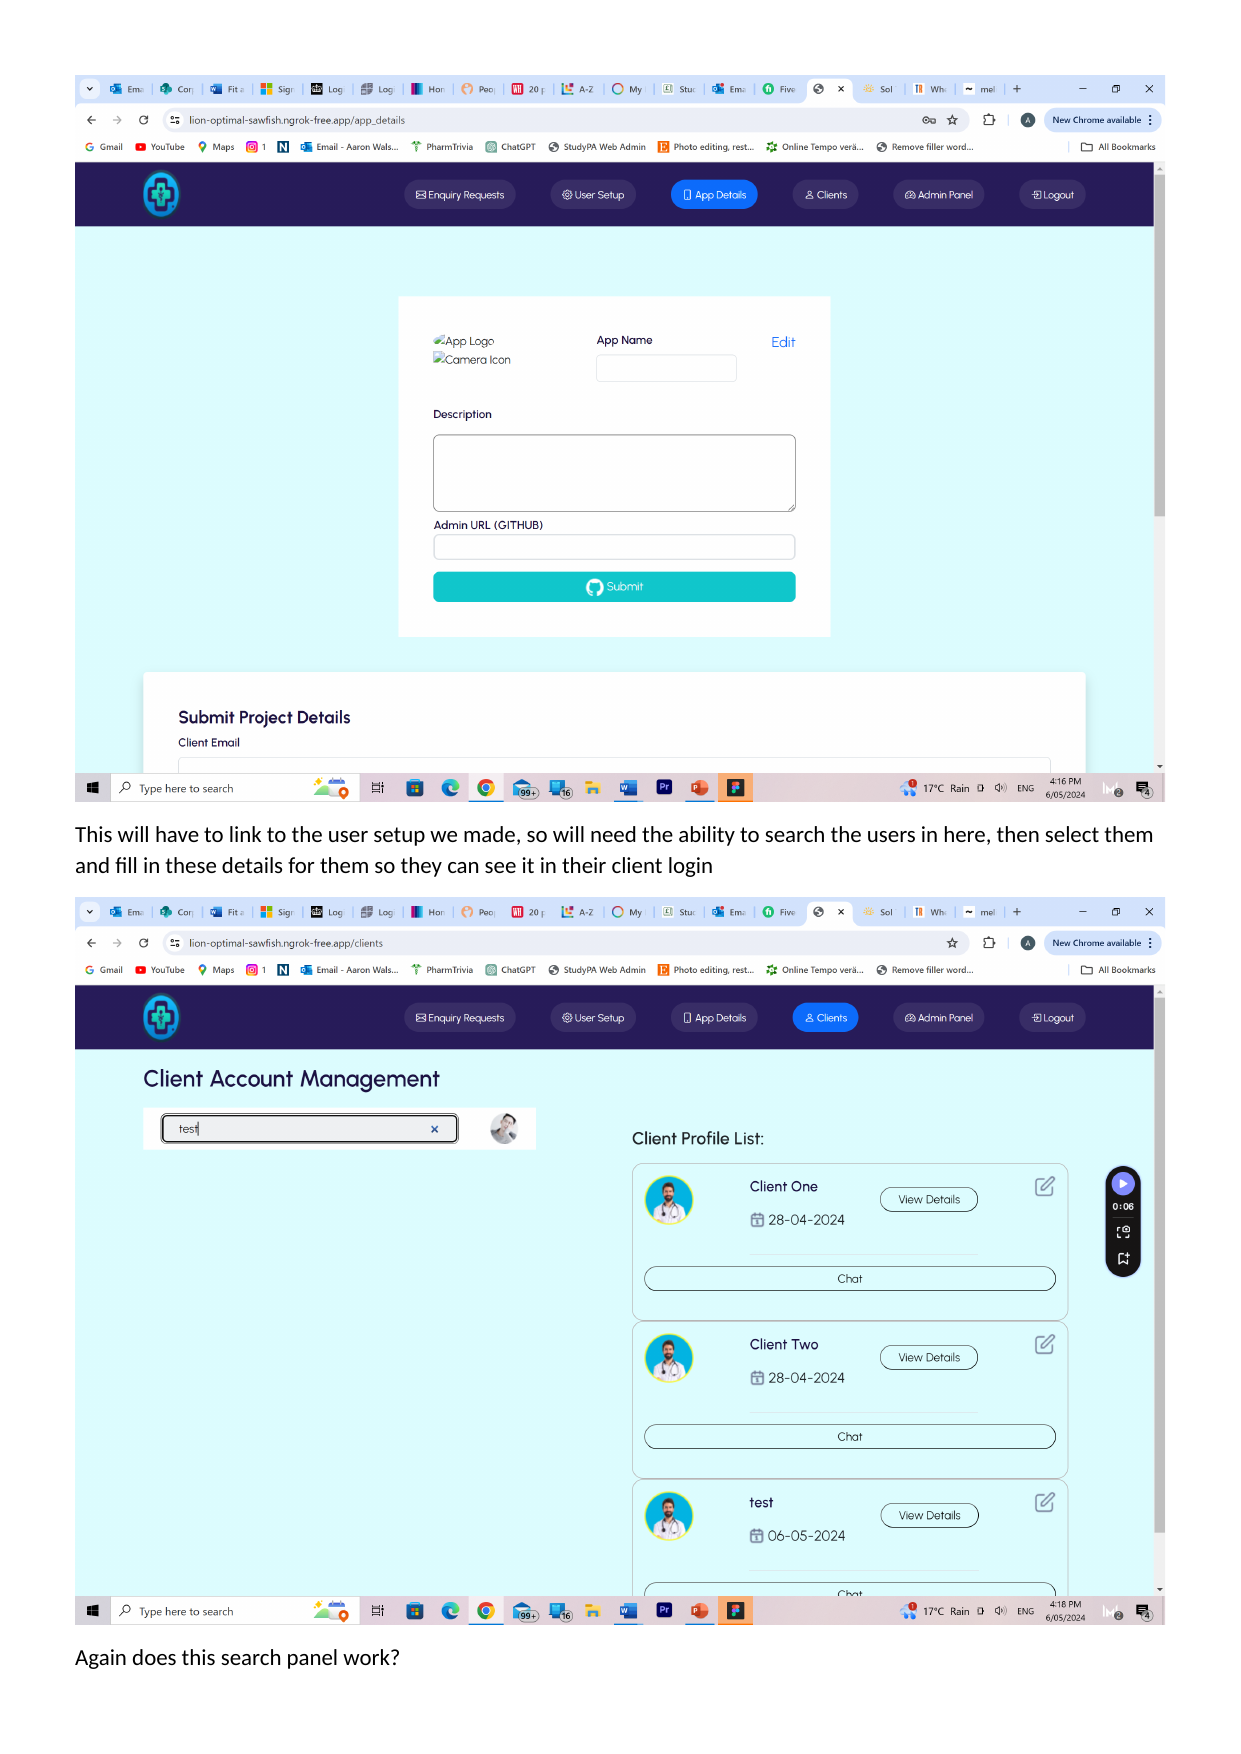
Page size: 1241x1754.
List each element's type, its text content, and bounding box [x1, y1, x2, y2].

picture [75, 75, 1166, 802]
text Again does this search panel work? [75, 1643, 1165, 1671]
text This will have to link to the user setup we made, so will need the ability to search the users in here, then select them and fill in these details for them so they can see it in their client login [75, 821, 1165, 879]
picture [75, 897, 1166, 1625]
